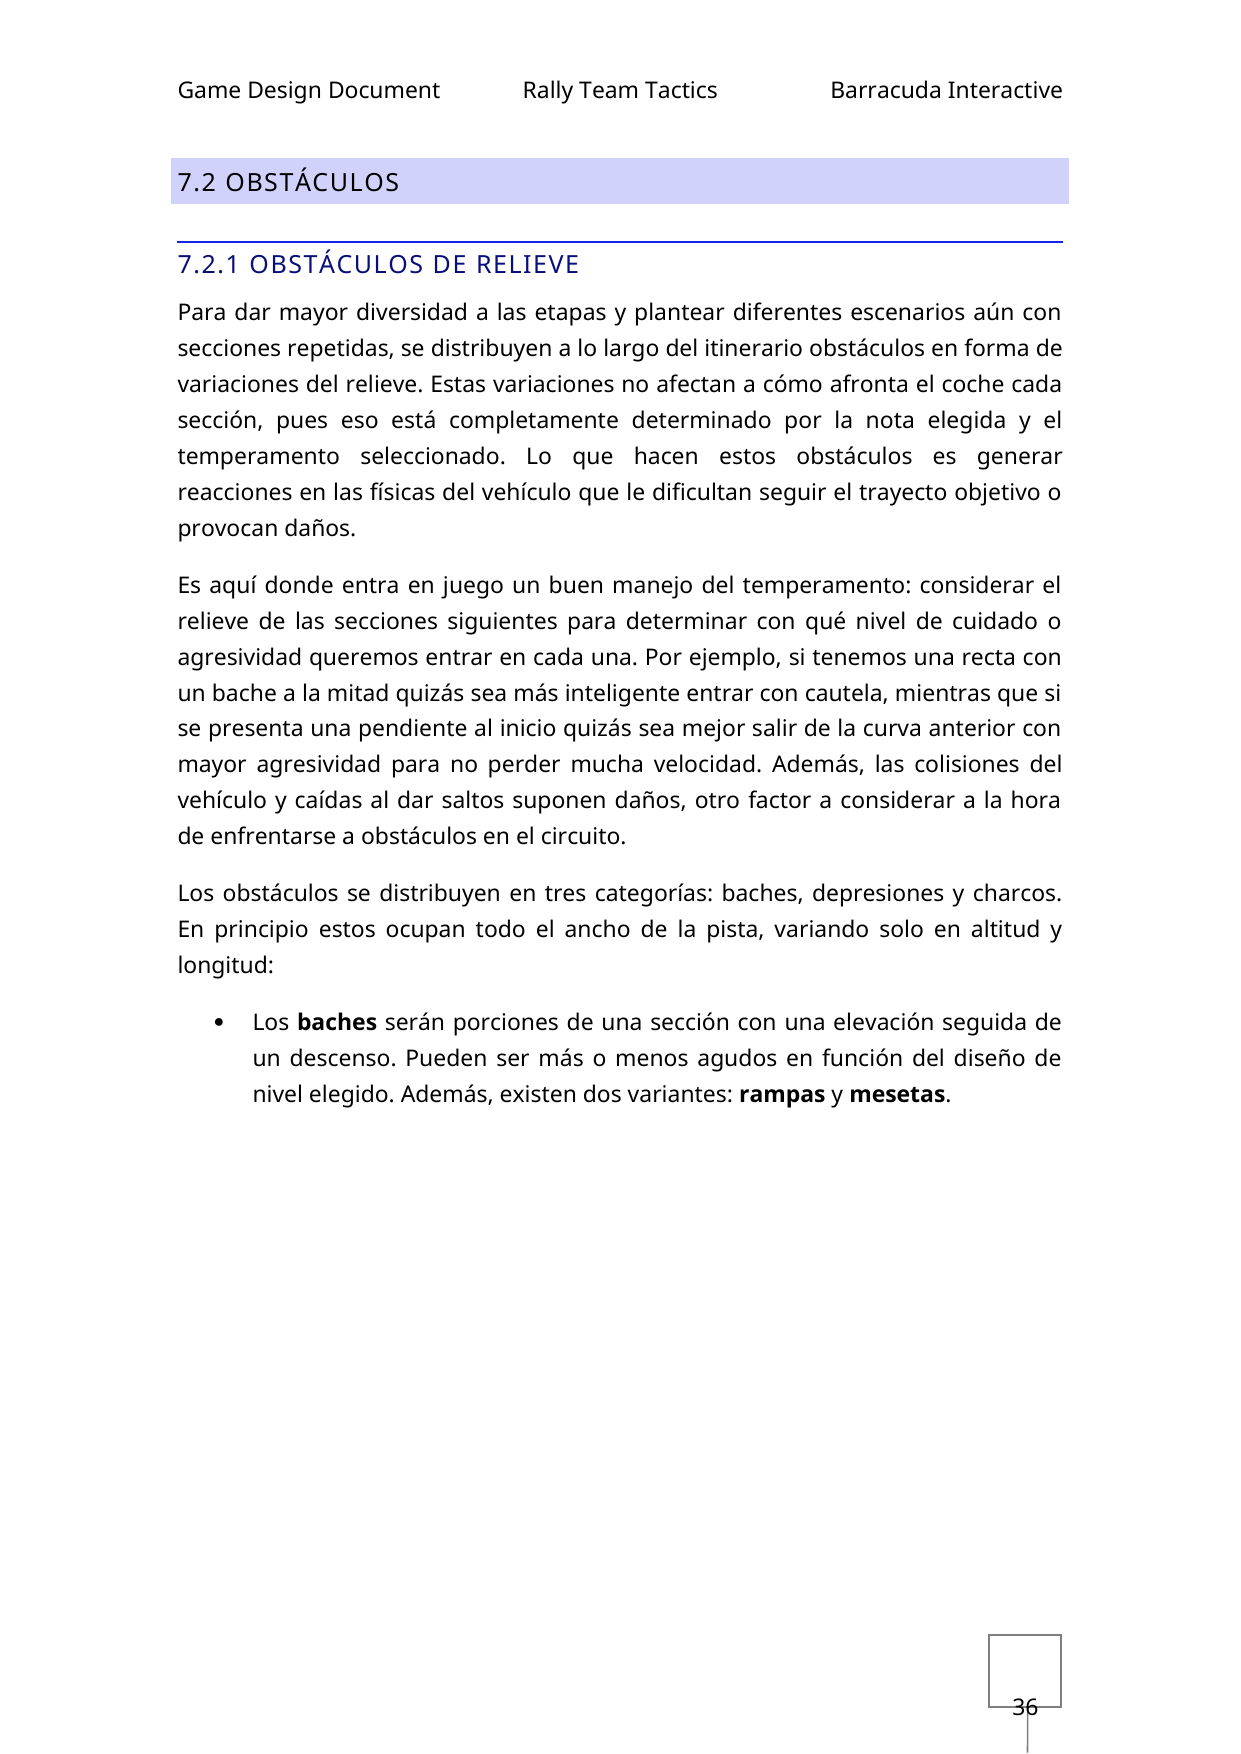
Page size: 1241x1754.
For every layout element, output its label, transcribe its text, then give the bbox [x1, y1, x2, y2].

subtitle 7.2 Obstáculos [177, 164, 1063, 198]
text Los obstáculos se distribuyen en tres categorías: baches, depresiones y charcos. En principio estos ocupan todo el ancho de la pista, variando solo en altitud y longitud: [177, 877, 1063, 980]
list Los baches serán porciones de una sección con una elevación seguida de un descenso. Pueden ser más o menos agudos en función del diseño de nivel elegido. Además, existen dos variantes: rampas y mesetas. [215, 1006, 1063, 1109]
text Es aquí donde entra en juego un buen manejo del temperamento: considerar el relieve de las secciones siguientes para determinar con qué nivel de cuidado o agresividad queremos entrar en cada una. Por ejemplo, si tenemos una recta con un bache a la mitad quizás sea más inteligente entrar con cautela, mientras que si se presenta una pendiente al inicio quizás sea mejor salir de la curva anterior con mayor agresividad para no perder mucha velocidad. Además, las colisiones del vehículo y caídas al dar saltos suponen daños, otro factor a considerar a la hora de enfrentarse a obstáculos en el circuito. [177, 569, 1063, 851]
subtitle 7.2.1 Obstáculos de relieve [177, 243, 1063, 281]
text Para dar mayor diversidad a las etapas y plantear diferentes escenarios aún con secciones repetidas, se distribuyen a lo largo del itinerario obstáculos en forma de variaciones del relieve. Estas variaciones no afectan a cómo afronta el coche cada sección, pues eso está completamente determinado por la nota elegida y el temperamento seleccionado. Lo que hacen estos obstáculos es generar reacciones en las físicas del vehículo que le dificultan seguir el trayecto objetivo o provocan daños. [177, 296, 1063, 543]
